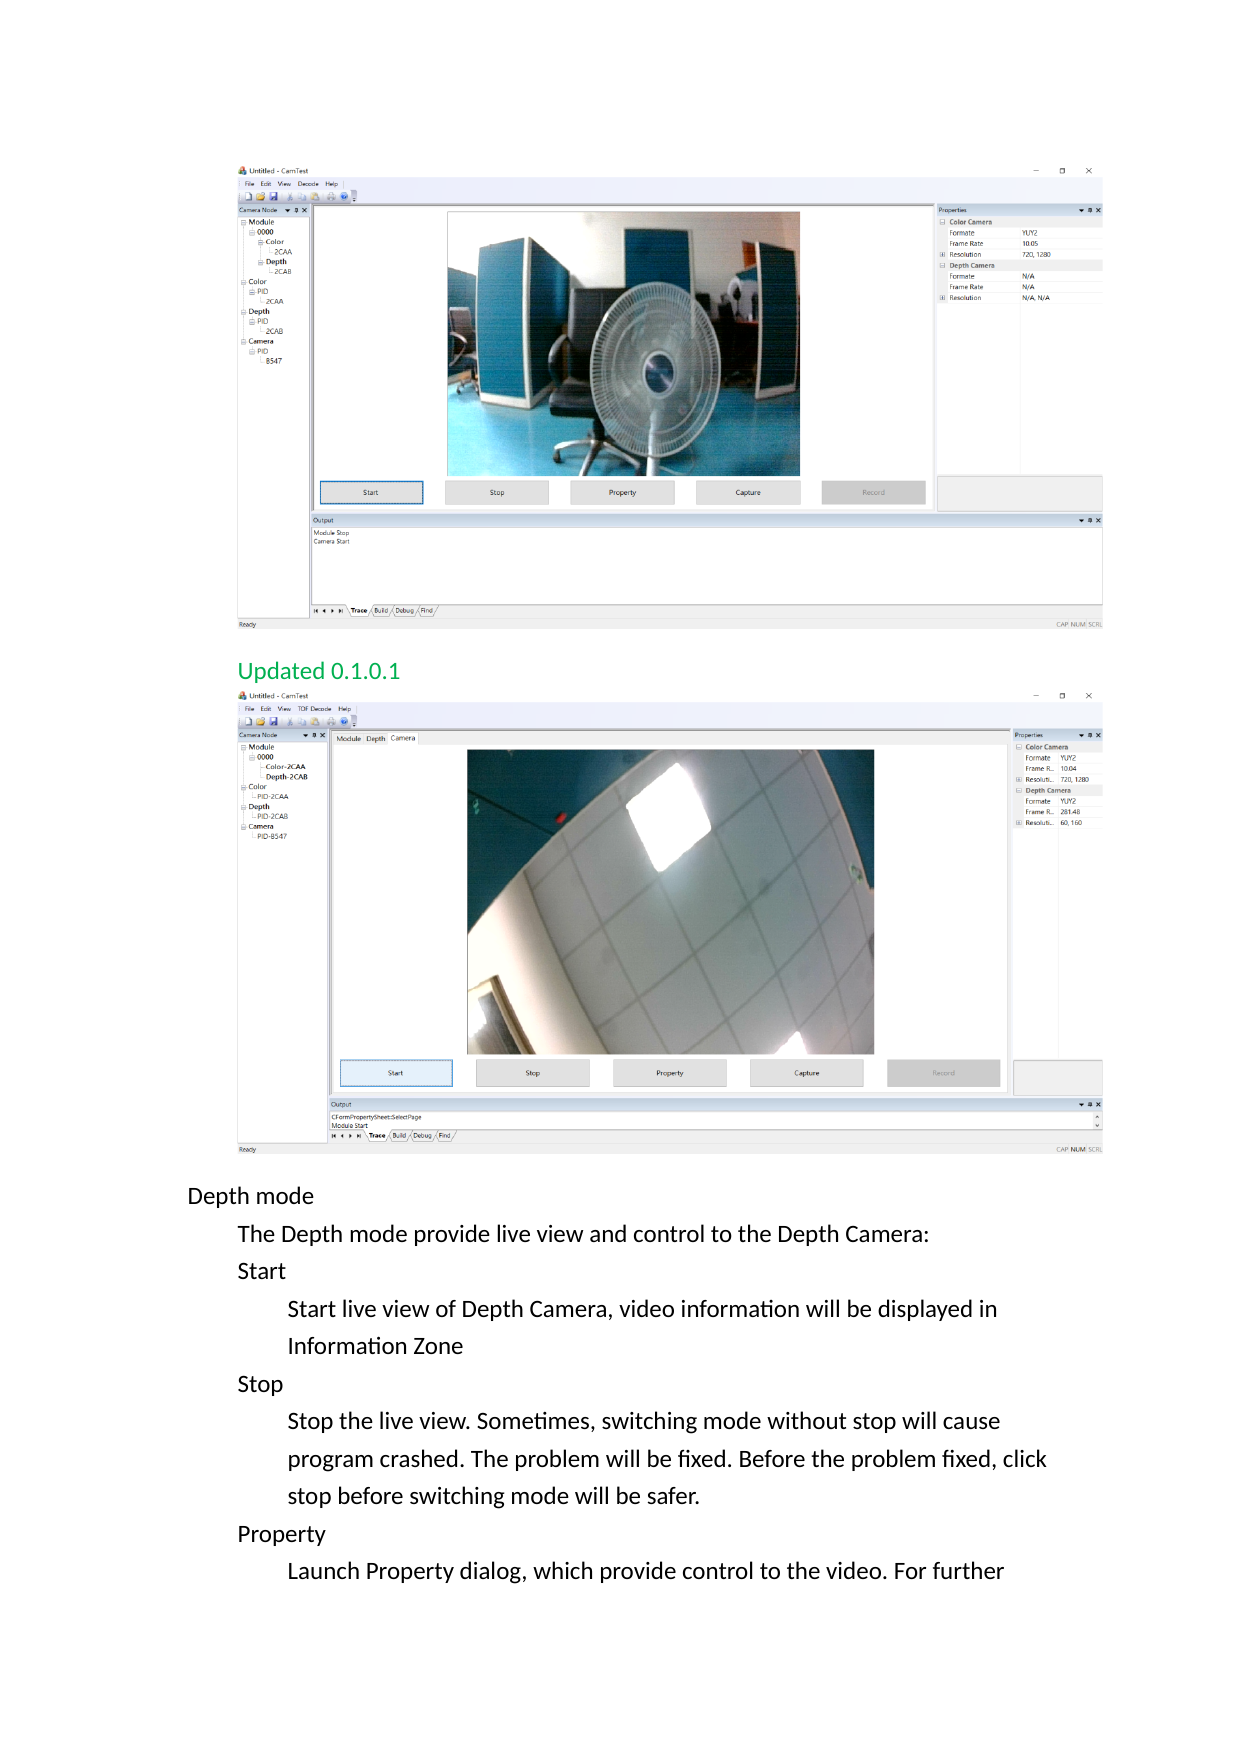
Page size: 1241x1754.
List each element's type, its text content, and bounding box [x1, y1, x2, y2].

text Stop the live view. Sometimes, switching mode without stop will cause program crashed. The problem will be fixed. Before the problem fixed, click stop before switching mode will be safer. [287, 1402, 1053, 1514]
text Start live view of Depth Camera, video information will be displayed in Information Zone [287, 1289, 1053, 1364]
picture [237, 689, 1103, 1154]
text Property [187, 1514, 1053, 1552]
text Updated 0.1.0.1 [187, 652, 1053, 689]
picture [237, 164, 1103, 629]
text Depth mode [187, 1177, 1053, 1214]
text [287, 1552, 1053, 1589]
text The Depth mode provide live view and control to the Depth Camera: [187, 1214, 1053, 1252]
text Stop [187, 1364, 1053, 1402]
text Start [187, 1252, 1053, 1289]
